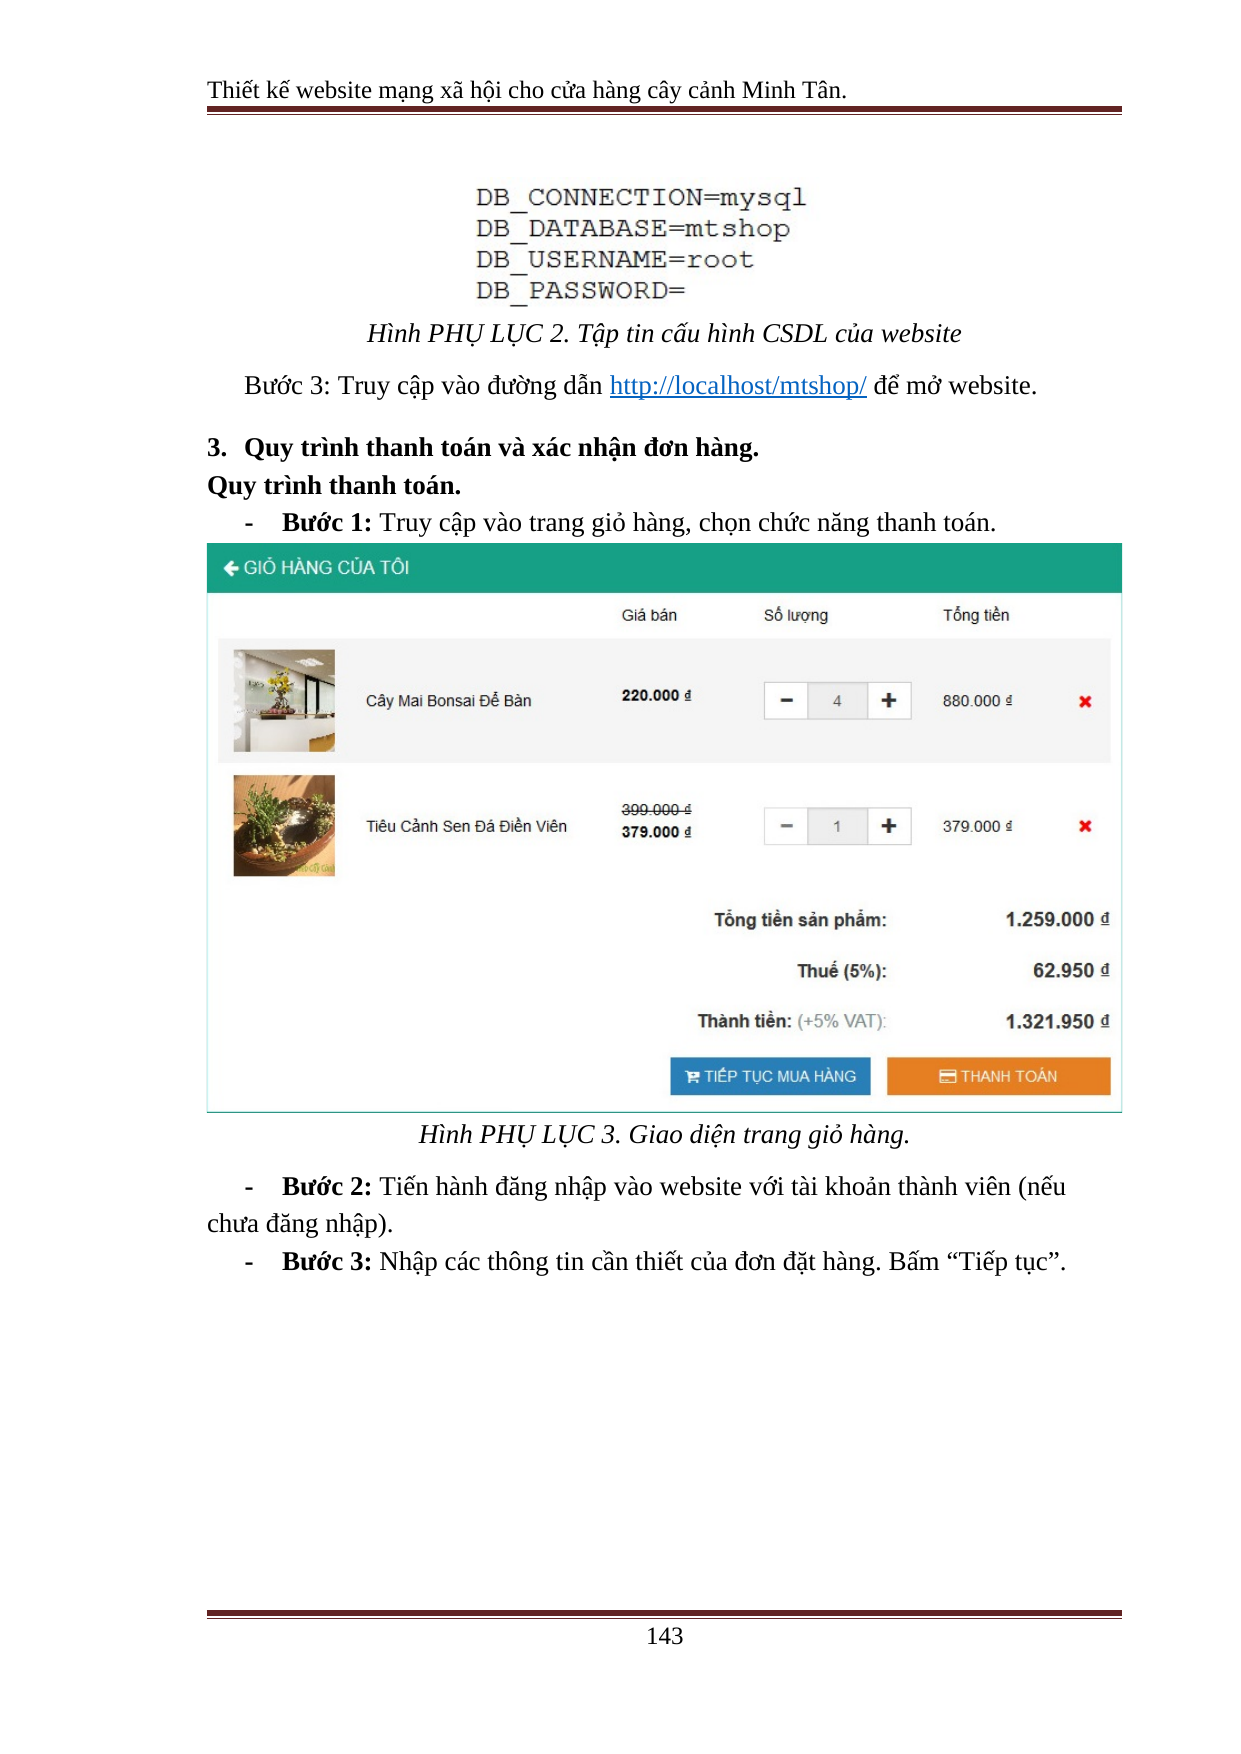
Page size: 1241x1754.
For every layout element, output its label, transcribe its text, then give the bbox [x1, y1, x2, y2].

picture [474, 177, 892, 312]
list Quy trình thanh toán và xác nhận đơn hàng. [207, 431, 1122, 463]
list Quy trình thanh toán. [207, 469, 1122, 500]
text Hình PHỤ LỤC 3. Giao diện trang giỏ hàng. [207, 1118, 1122, 1149]
text Hình PHỤ LỤC 2. Tập tin cấu hình CSDL của website [207, 317, 1122, 348]
list Bước 2: Tiến hành đăng nhập vào website với tài khoản thành viên (nếu chưa đăng nhập). [207, 1170, 1122, 1238]
list Bước 3: Nhập các thông tin cần thiết của đơn đặt hàng. Bấm “Tiếp tục”. [207, 1245, 1122, 1276]
text Bước 3: Truy cập vào đường dẫn http://localhost/mtshop/ để mở website. [207, 369, 1122, 400]
picture [206, 543, 1123, 1113]
list Bước 1: Truy cập vào trang giỏ hàng, chọn chức năng thanh toán. [244, 506, 1122, 537]
